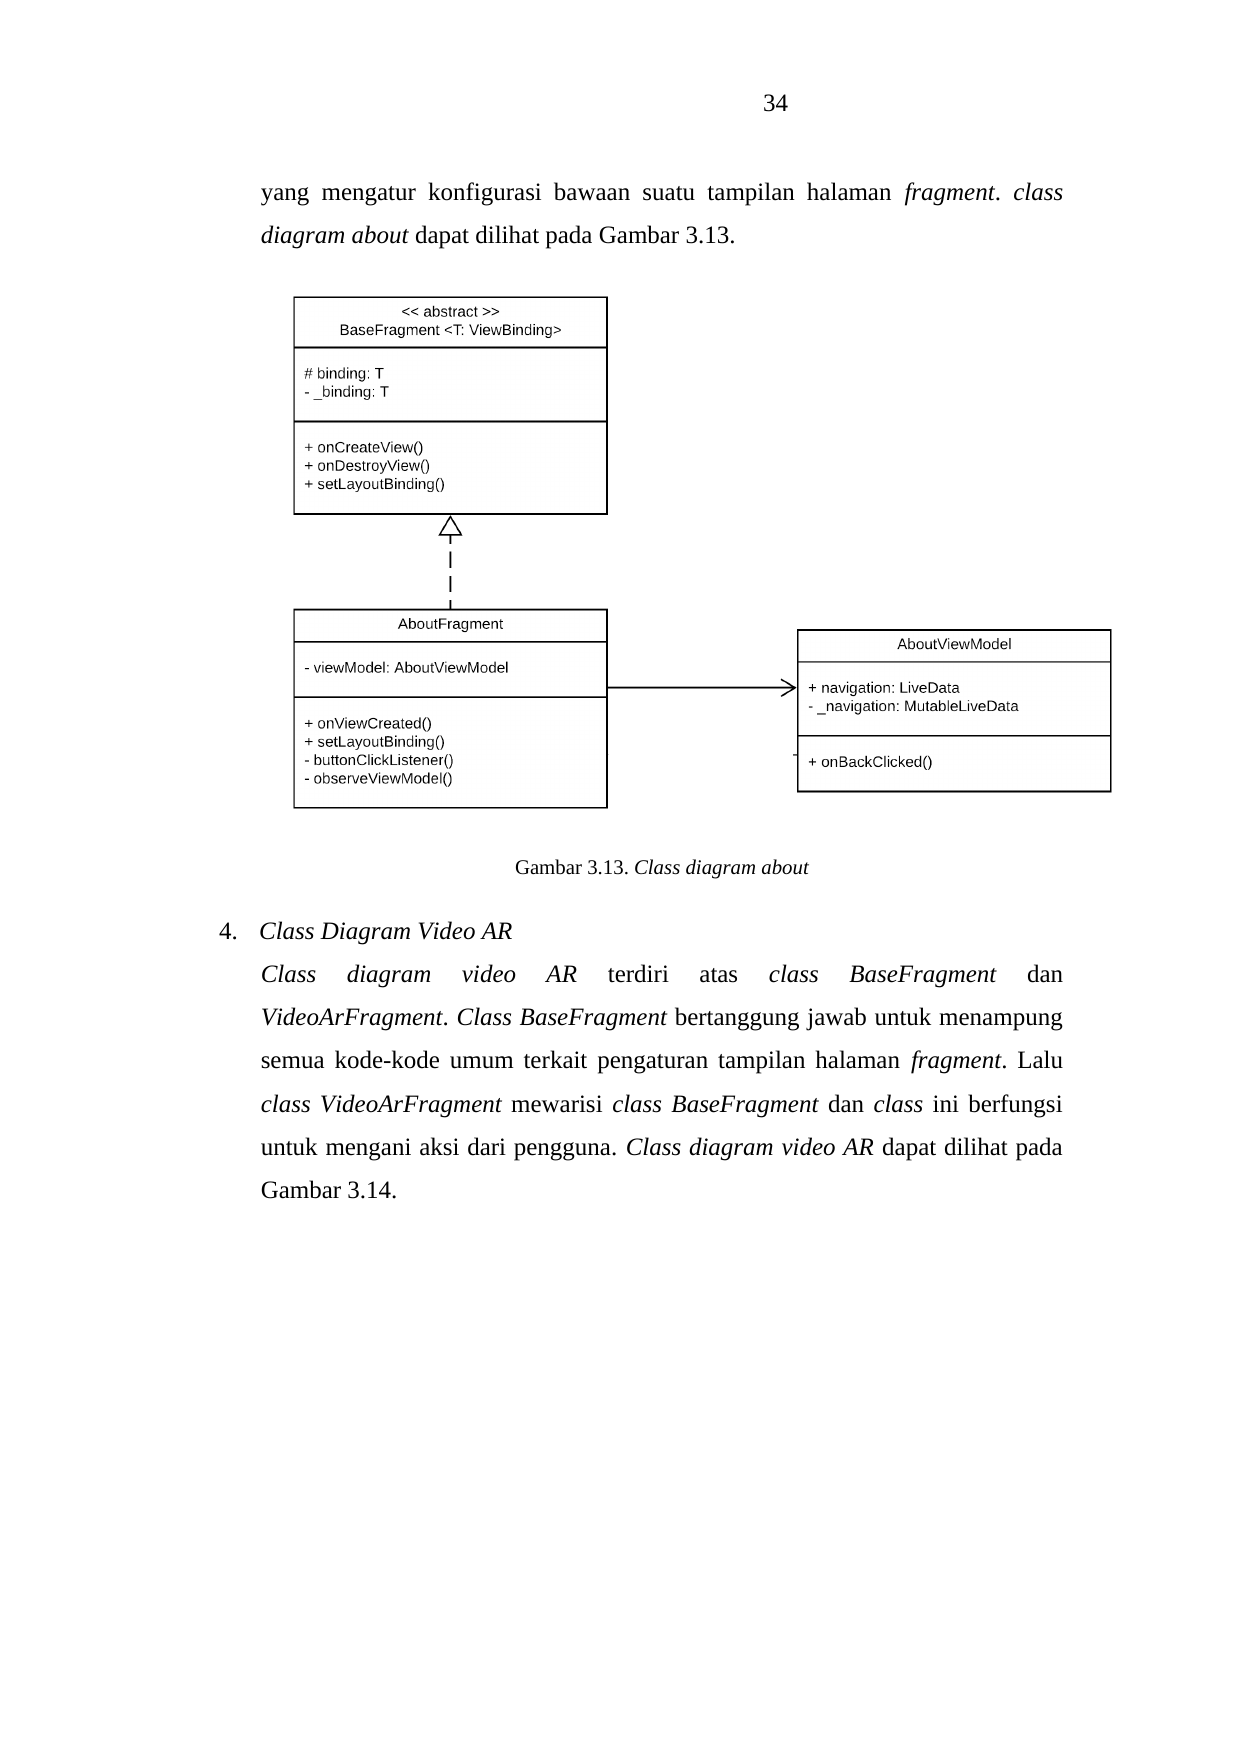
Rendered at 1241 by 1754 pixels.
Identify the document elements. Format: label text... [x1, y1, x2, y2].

list Class diagram video AR terdiri atas class BaseFragment dan VideoArFragment. Class BaseFragment bertanggung jawab untuk menampung semua kode-kode umum terkait pengaturan tampilan halaman fragment. Lalu class VideoArFragment mewarisi class BaseFragment dan class ini berfungsi untuk mengani aksi dari pengguna. Class diagram video AR dapat dilihat pada Gambar 3.14. [261, 959, 1063, 1204]
picture [260, 263, 1145, 842]
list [261, 177, 1063, 249]
list Class Diagram Video AR [219, 916, 1063, 945]
list Gambar 3.13. Class diagram about [261, 855, 1063, 879]
